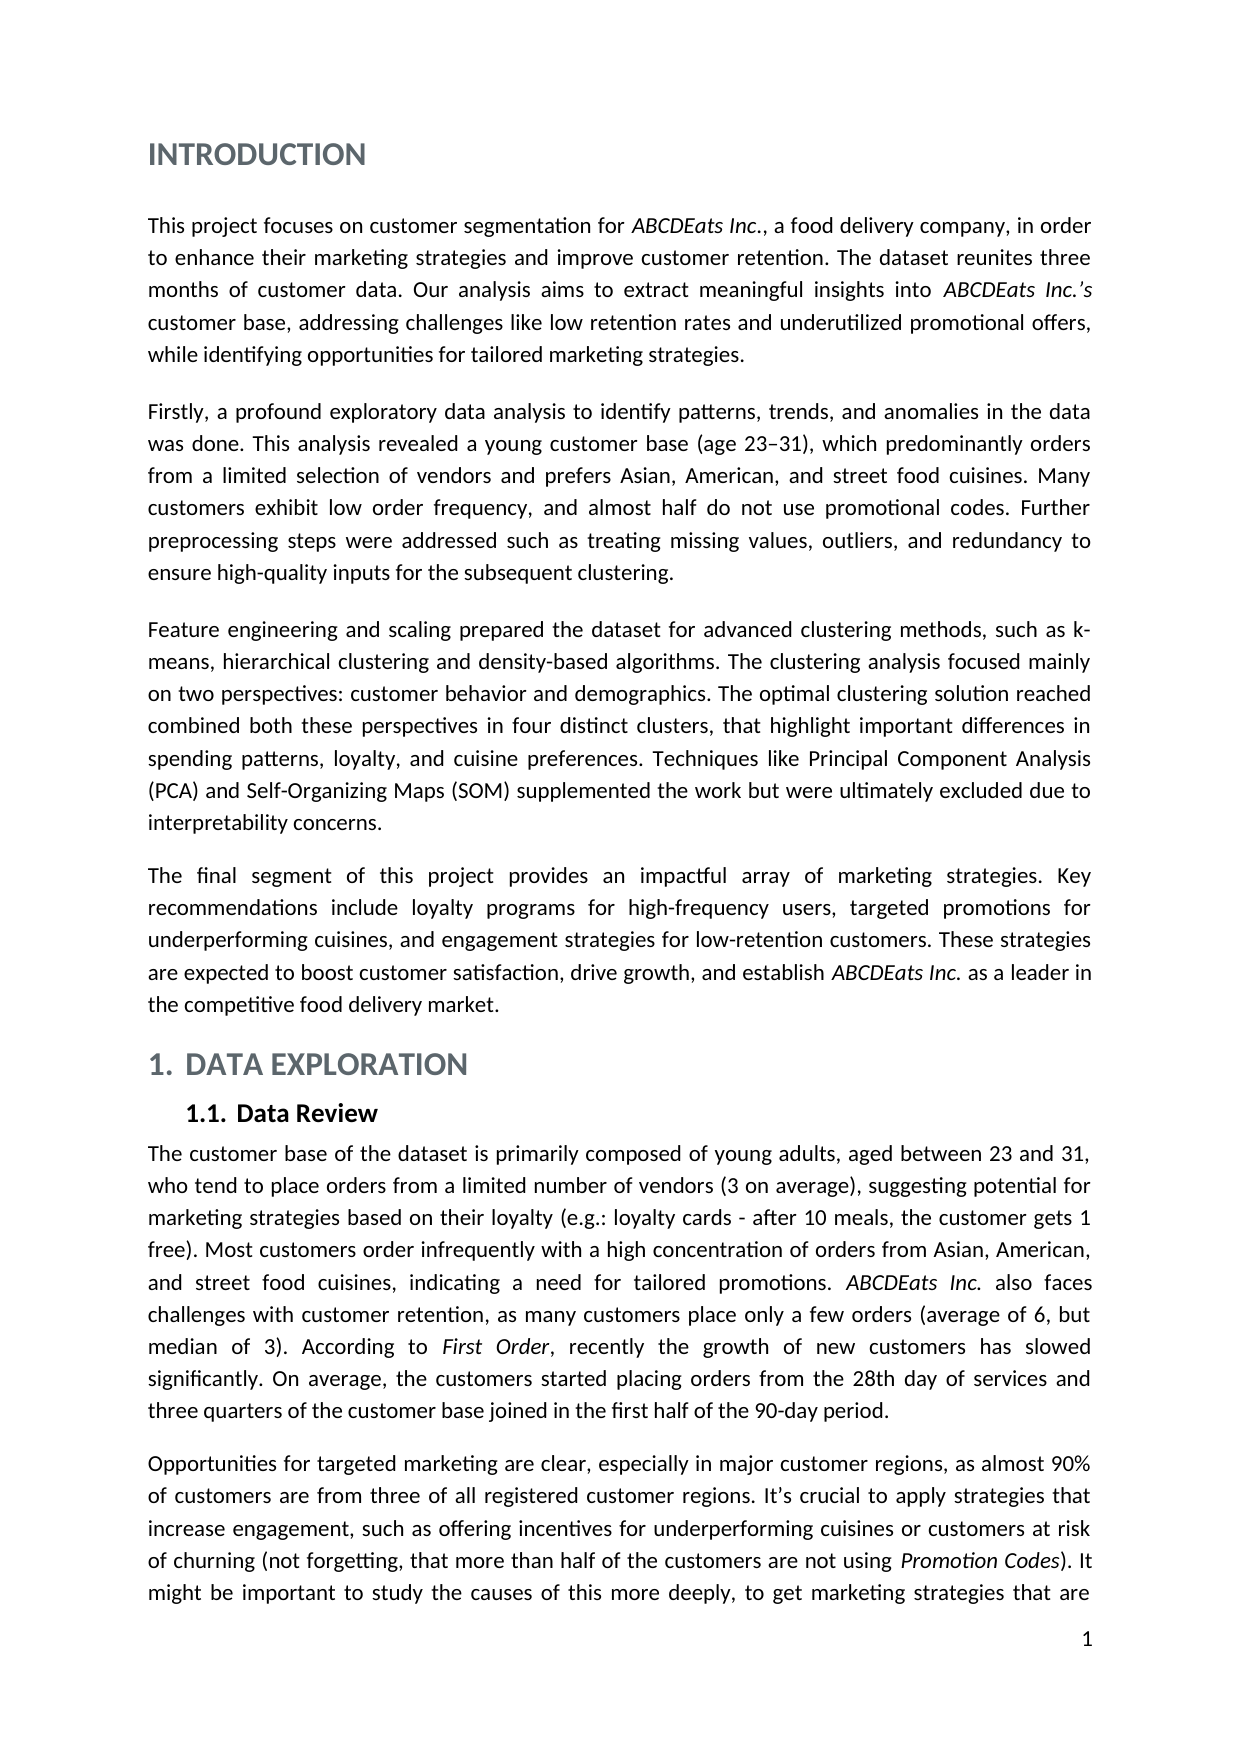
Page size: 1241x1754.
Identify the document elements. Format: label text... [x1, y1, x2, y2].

text Feature engineering and scaling prepared the dataset for advanced clustering methods, such as k-means, hierarchical clustering and density-based algorithms. The clustering analysis focused mainly on two perspectives: customer behavior and demographics. The optimal clustering solution reached combined both these perspectives in four distinct clusters, that highlight important differences in spending patterns, loyalty, and cuisine preferences. Techniques like Principal Component Analysis (PCA) and Self-Organizing Maps (SOM) supplemented the work but were ultimately excluded due to interpretability concerns. [148, 615, 1092, 836]
text Firstly, a profound exploratory data analysis to identify patterns, trends, and anomalies in the data was done. This analysis revealed a young customer base (age 23–31), which predominantly orders from a limited selection of vendors and prefers Asian, American, and street food cuisines. Many customers exhibit low order frequency, and almost half do not use promotional codes. Further preprocessing steps were addressed such as treating missing values, outliers, and redundancy to ensure high-quality inputs for the subsequent clustering. [148, 397, 1092, 586]
subtitle Data Exploration [148, 1043, 1092, 1084]
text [148, 1449, 1092, 1606]
text The customer base of the dataset is primarily composed of young adults, aged between 23 and 31, who tend to place orders from a limited number of vendors (3 on average), suggesting potential for marketing strategies based on their loyalty (e.g.: loyalty cards - after 10 meals, the customer gets 1 free). Most customers order infrequently with a high concentration of orders from Asian, American, and street food cuisines, indicating a need for tailored promotions. ABCDEats Inc. also faces challenges with customer retention, as many customers place only a few orders (average of 6, but median of 3). According to First Order, recently the growth of new customers has slowed significantly. On average, the customers started placing orders from the 28th day of services and three quarters of the customer base joined in the first half of the 90-day period. [148, 1139, 1092, 1424]
subtitle Data Review [185, 1096, 1092, 1129]
text The final segment of this project provides an impactful array of marketing strategies. Key recommendations include loyalty programs for high-frequency users, targeted promotions for underperforming cuisines, and engagement strategies for low-retention customers. These strategies are expected to boost customer satisfaction, drive growth, and establish ABCDEats Inc. as a leader in the competitive food delivery market. [148, 861, 1092, 1018]
subtitle Introduction [148, 133, 1092, 174]
text This project focuses on customer segmentation for ABCDEats Inc., a food delivery company, in order to enhance their marketing strategies and improve customer retention. The dataset reunites three months of customer data. Our analysis aims to extract meaningful insights into ABCDEats Inc.’s customer base, addressing challenges like low retention rates and underutilized promotional offers, while identifying opportunities for tailored marketing strategies. [148, 211, 1092, 368]
